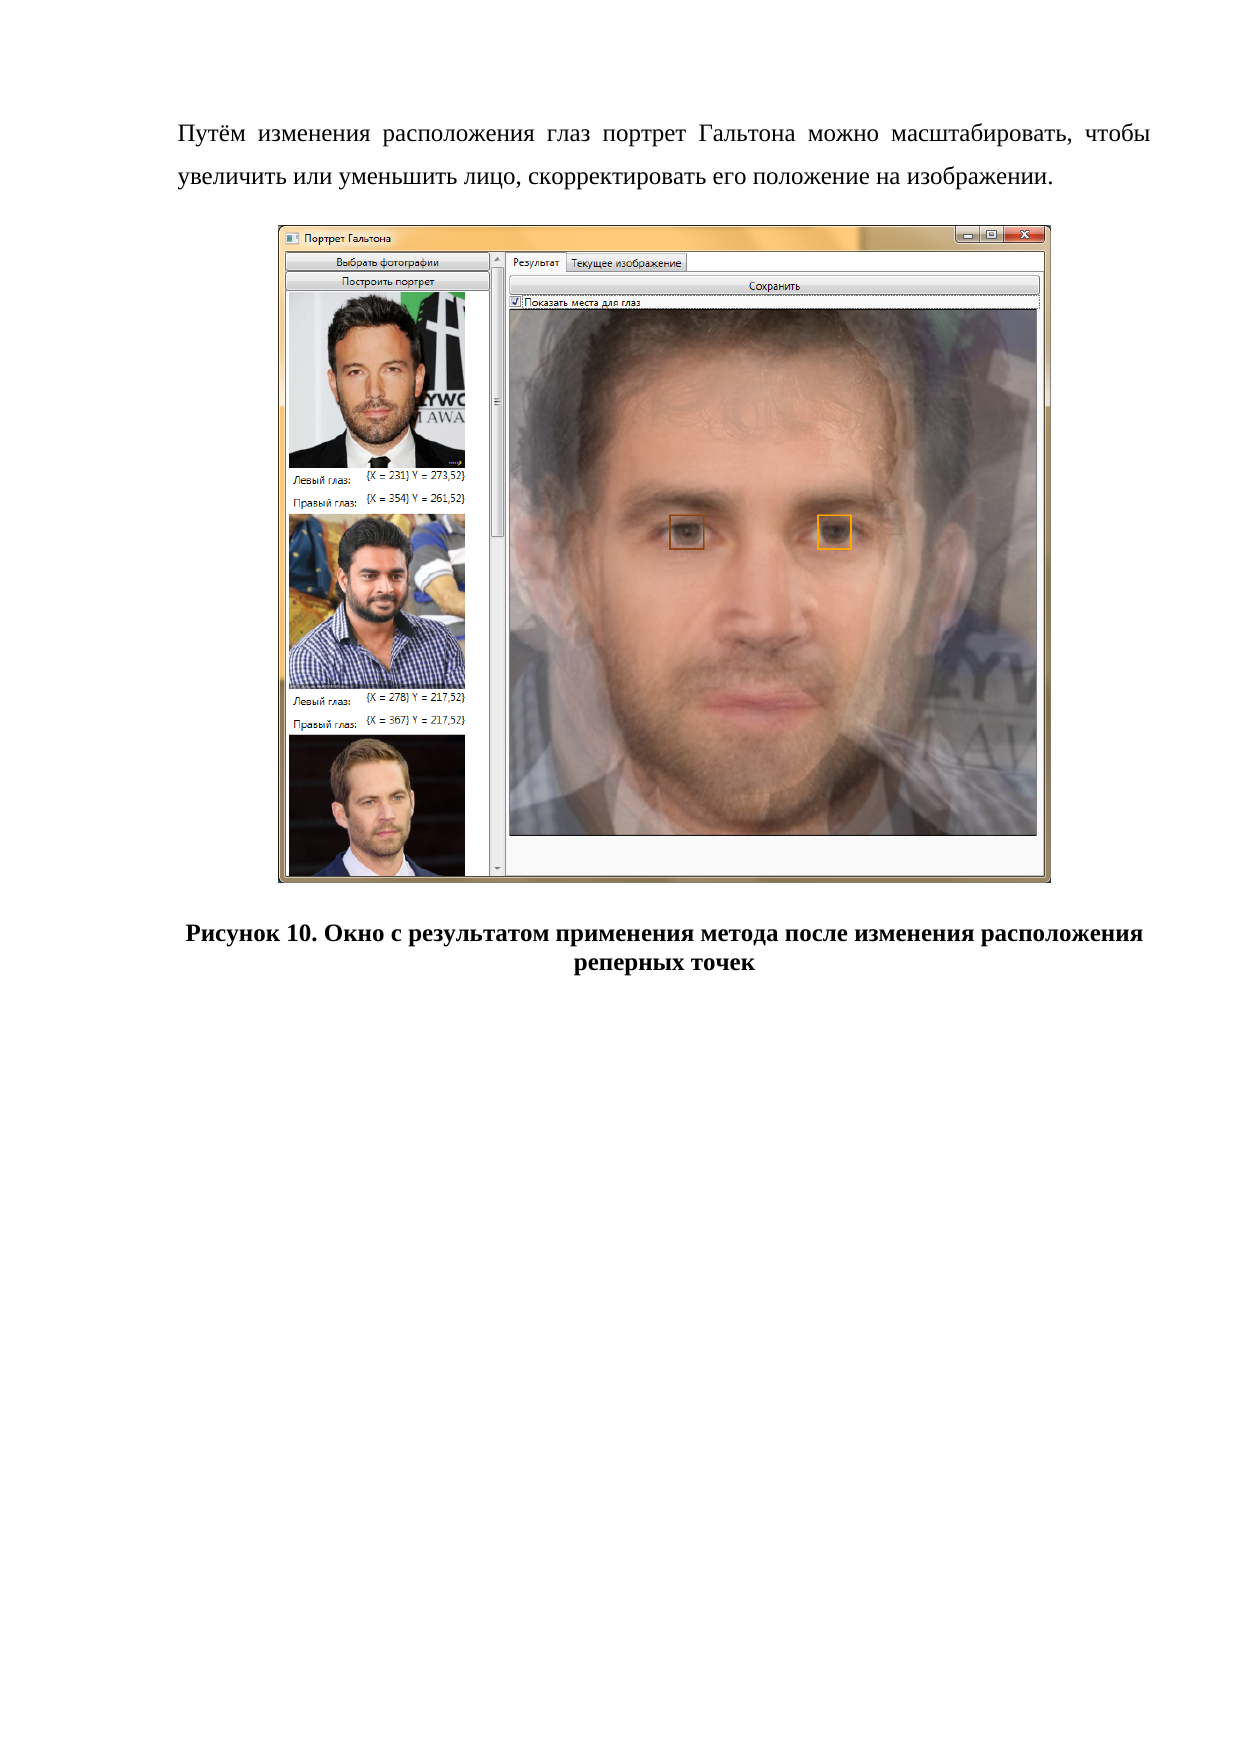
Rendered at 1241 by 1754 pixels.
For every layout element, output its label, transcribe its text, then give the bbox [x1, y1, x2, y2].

text Путём изменения расположения глаз портрет Гальтона можно масштабировать, чтобы увеличить или уменьшить лицо, скорректировать его положение на изображении. [177, 118, 1152, 190]
picture [278, 225, 1051, 883]
